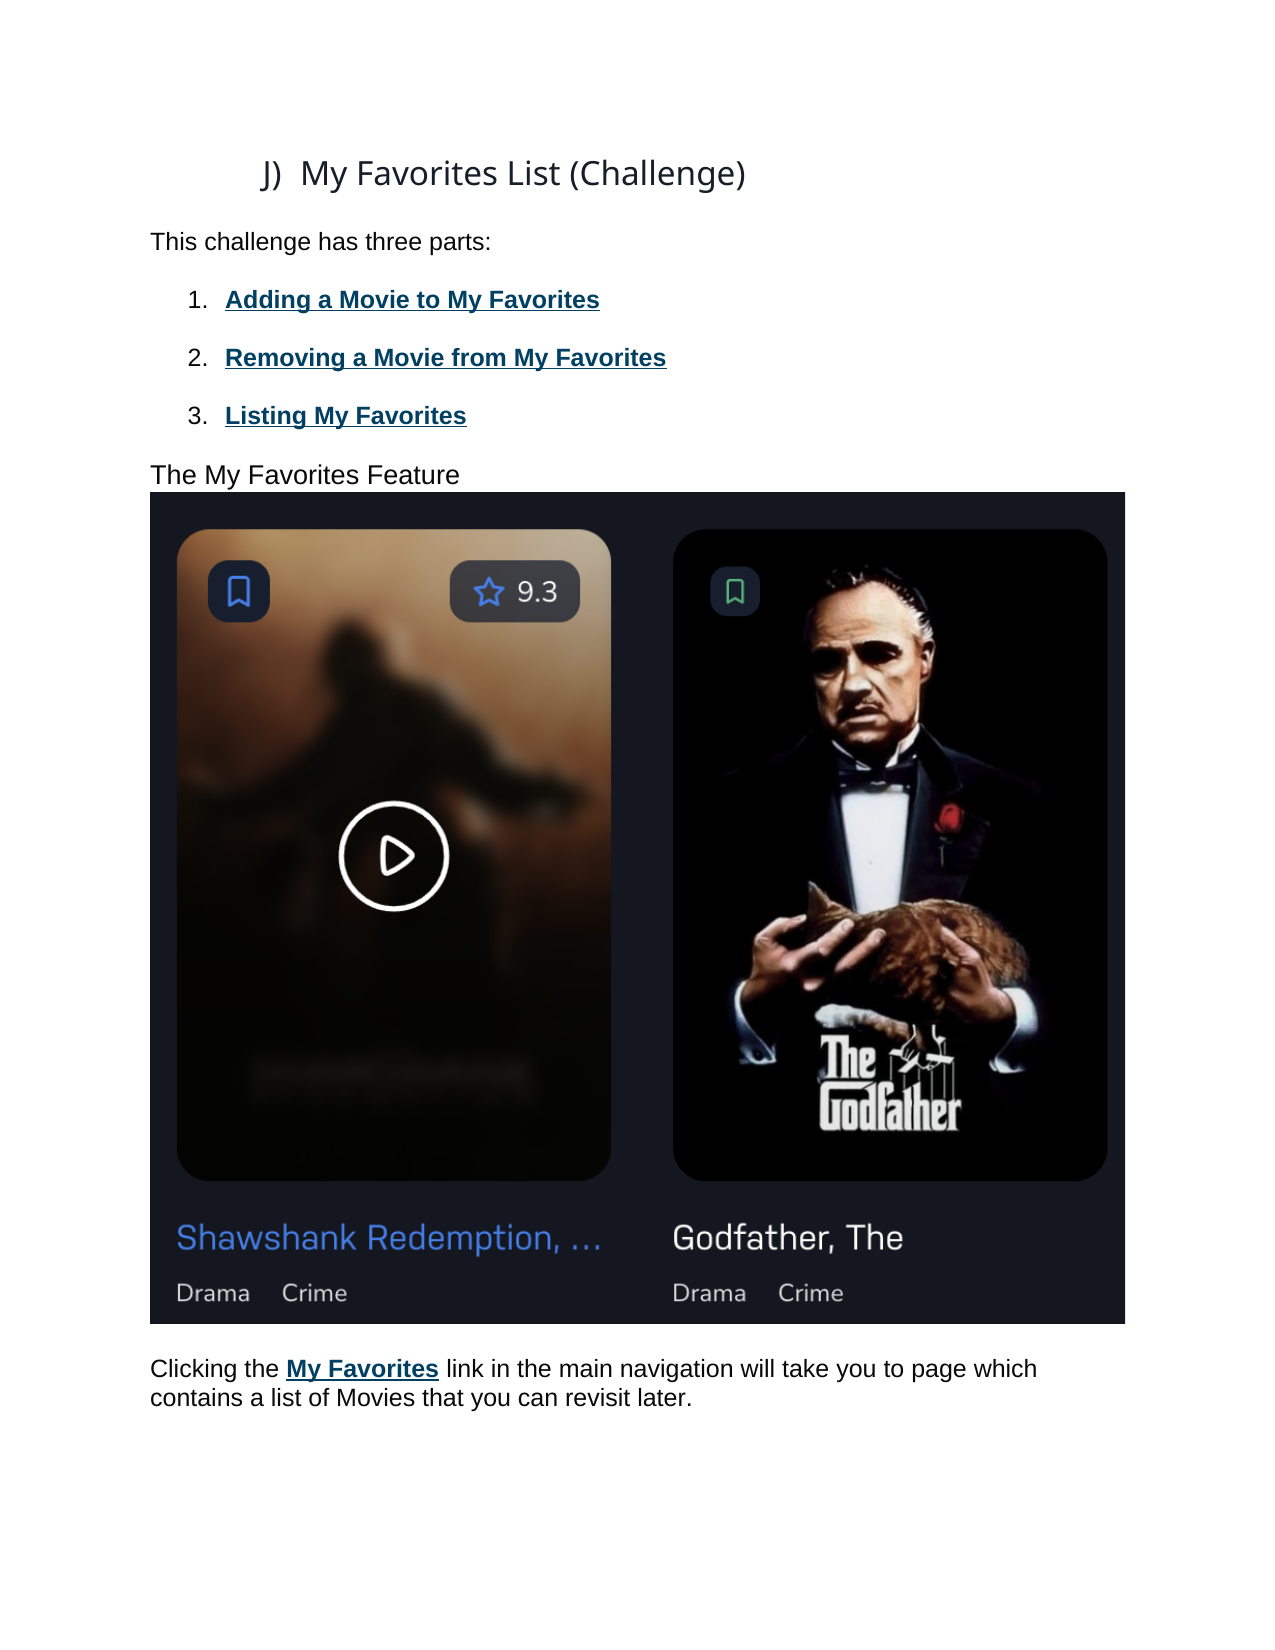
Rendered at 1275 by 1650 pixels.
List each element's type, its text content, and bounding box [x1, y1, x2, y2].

picture [150, 492, 1125, 1324]
list Adding a Movie to My Favorites [187, 285, 1125, 314]
list Removing a Movie from My Favorites [187, 343, 1125, 372]
text Clicking the My Favorites link in the main navigation will take you to page which contains a list of Movies that you can revisit later. [150, 1354, 1125, 1412]
subtitle My Favorites List (Challenge) [262, 150, 1125, 195]
subtitle The My Favorites Feature [150, 459, 1125, 490]
text This challenge has three parts: [150, 227, 1125, 256]
list Listing My Favorites [187, 401, 1125, 430]
